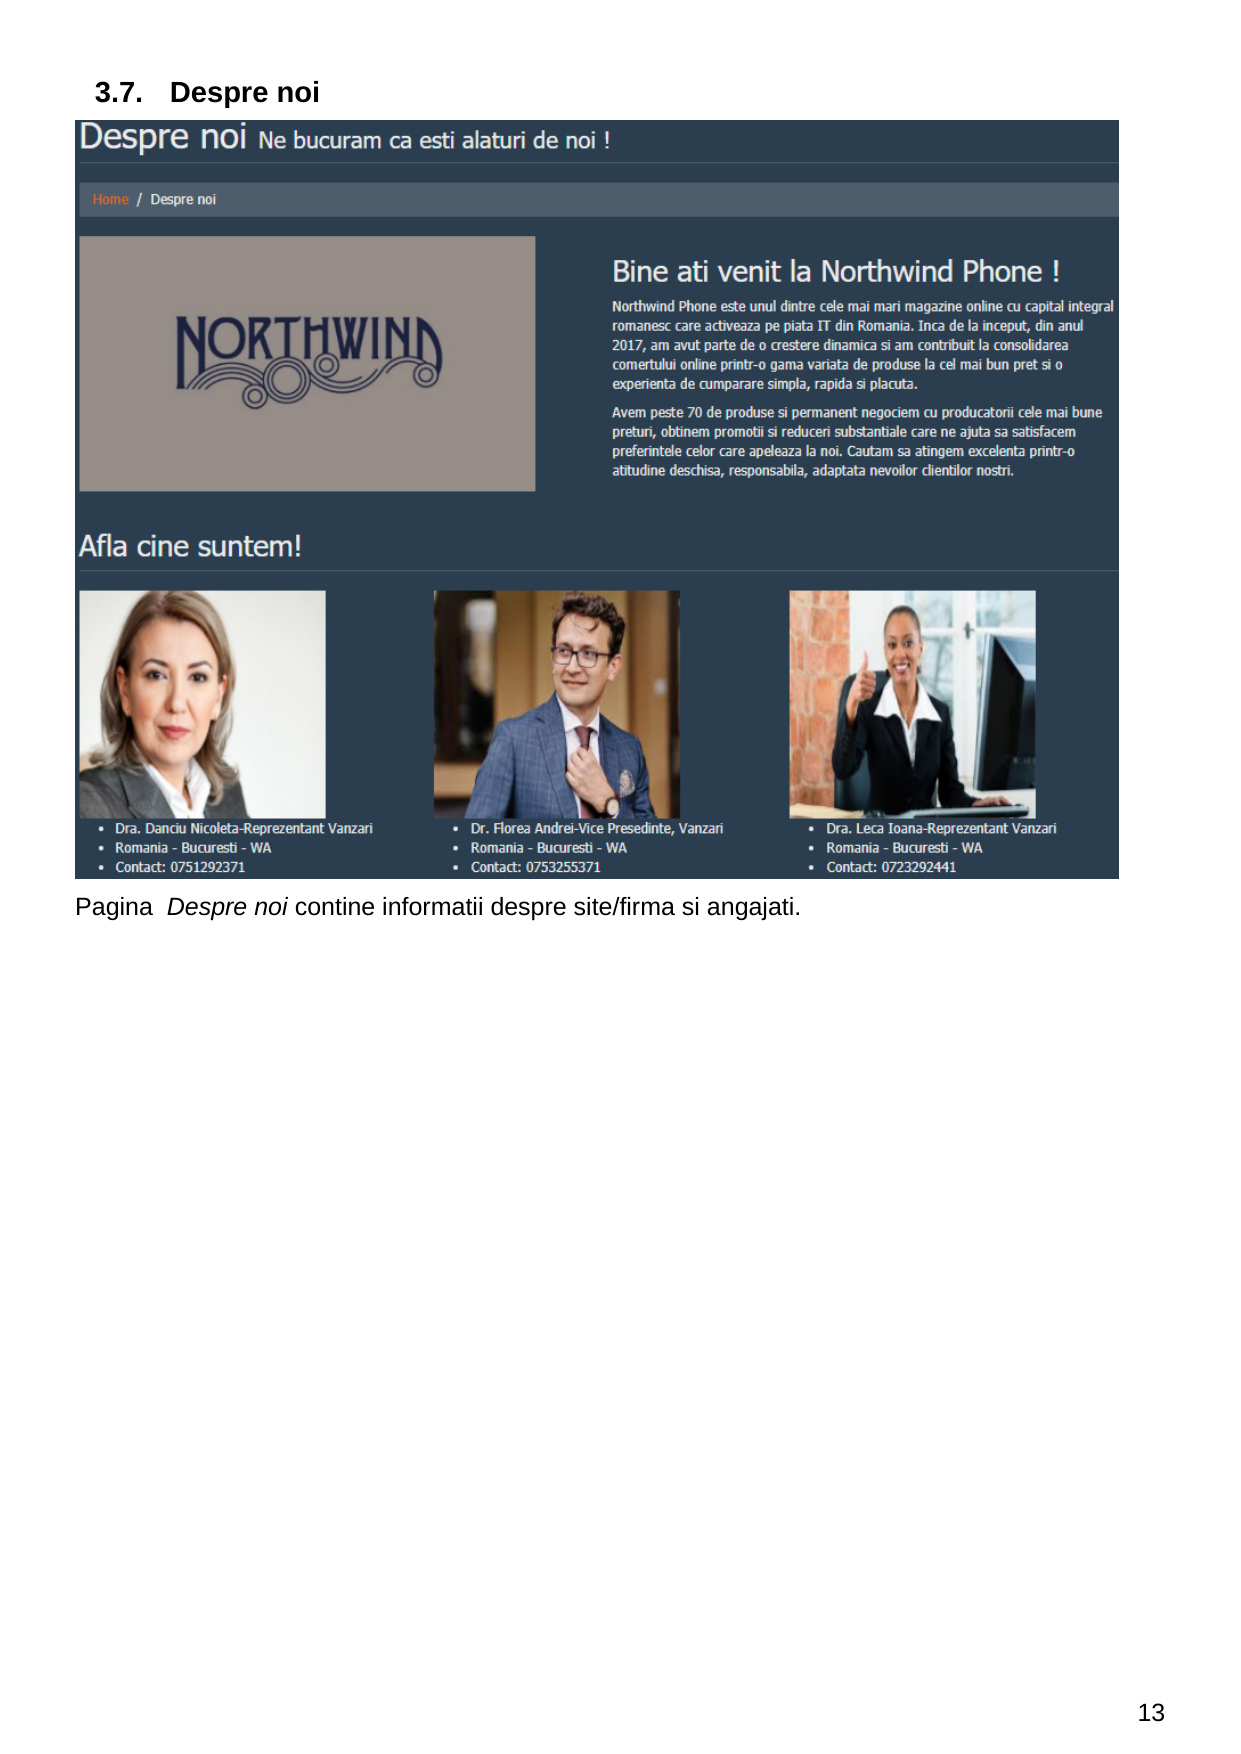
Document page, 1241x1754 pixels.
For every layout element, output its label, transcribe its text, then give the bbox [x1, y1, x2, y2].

text Pagina Despre noi contine informatii despre site/firma si angajati. [75, 891, 1165, 920]
subtitle Despre noi [94, 75, 1165, 108]
picture [75, 120, 1119, 879]
